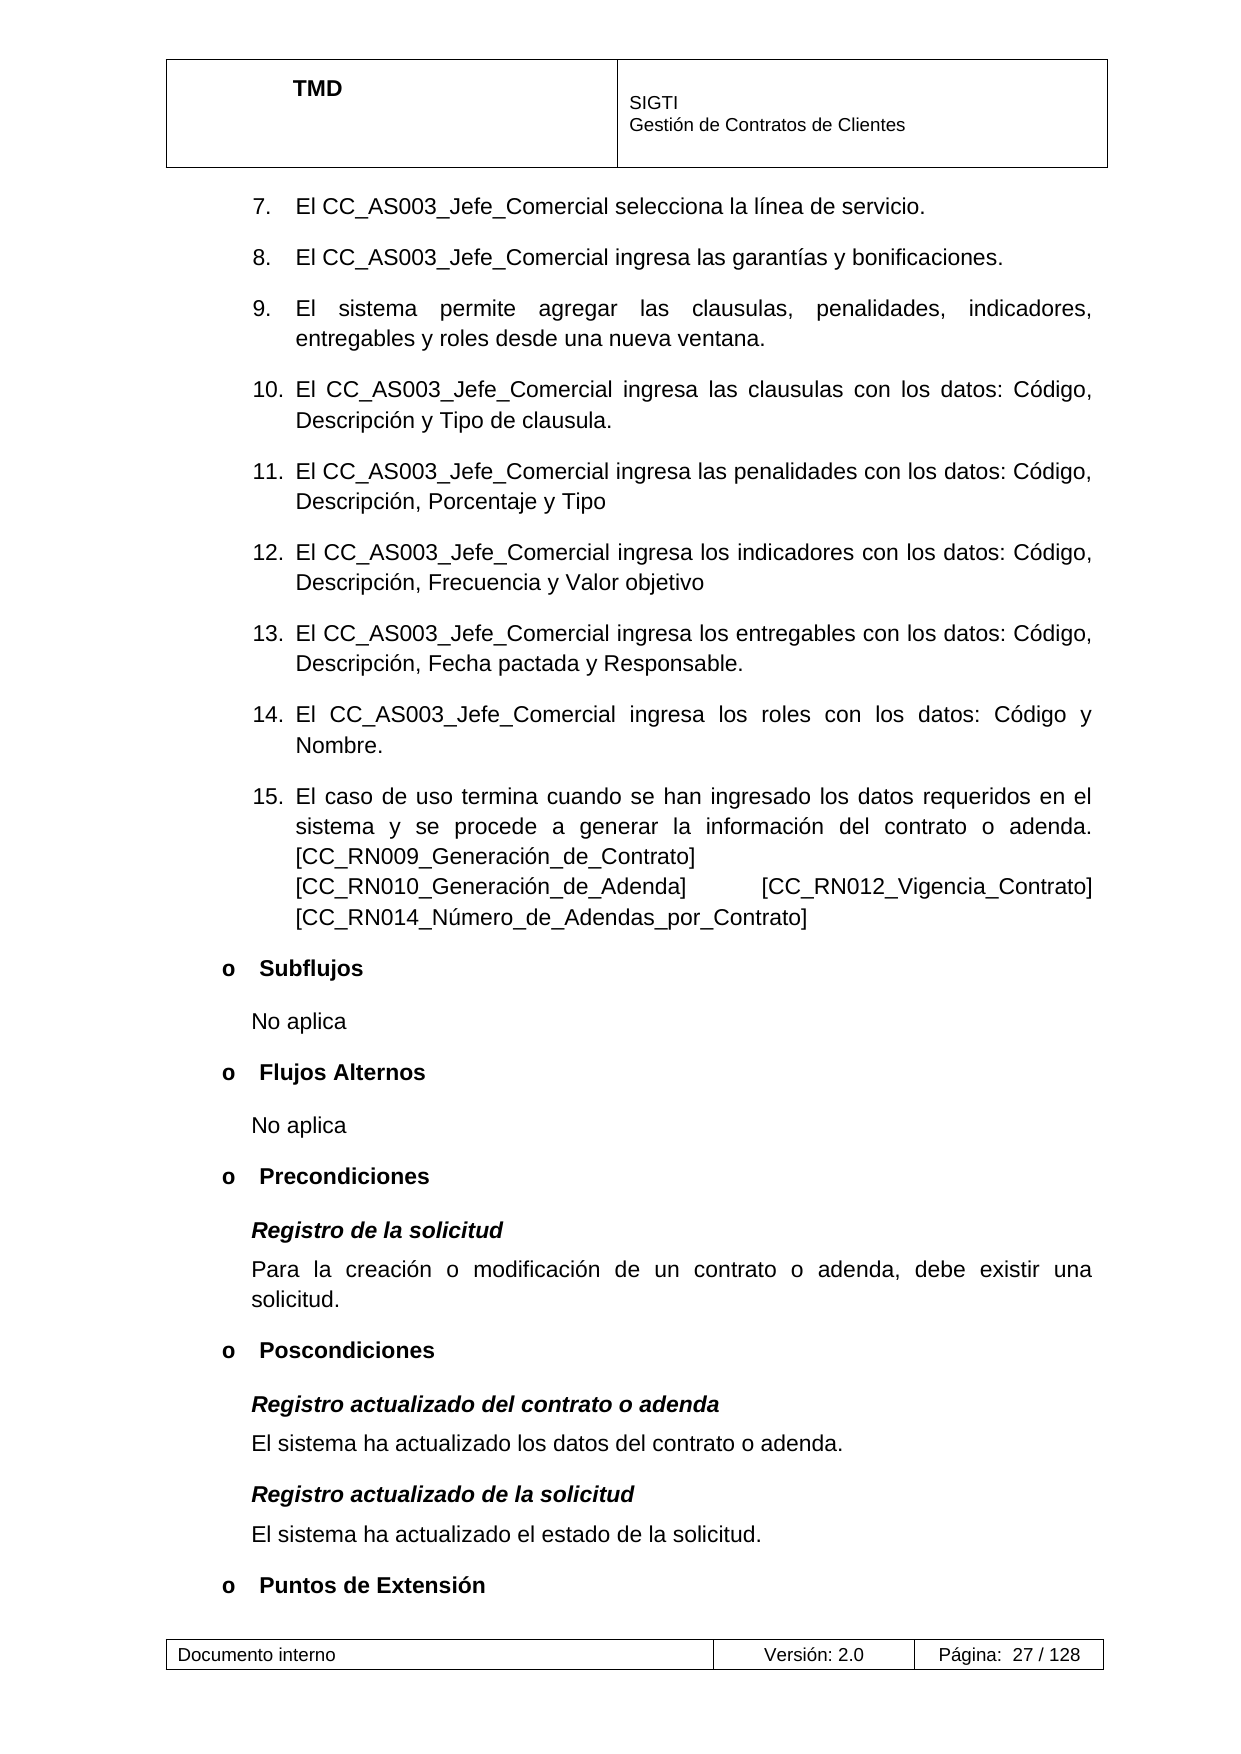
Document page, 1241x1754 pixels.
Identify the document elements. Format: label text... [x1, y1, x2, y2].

list El CC_AS003_Jefe_Comercial ingresa las penalidades con los datos: Código, Descripción, Porcentaje y Tipo [252, 458, 1092, 514]
list Precondiciones [222, 1163, 1092, 1192]
list El CC_AS003_Jefe_Comercial selecciona la línea de servicio. [252, 193, 1092, 219]
list El CC_AS003_Jefe_Comercial ingresa los roles con los datos: Código y Nombre. [252, 701, 1092, 758]
list No aplica [251, 1008, 1092, 1034]
list El CC_AS003_Jefe_Comercial ingresa los entregables con los datos: Código, Descripción, Fecha pactada y Responsable. [252, 620, 1092, 677]
list El caso de uso termina cuando se han ingresado los datos requeridos en el sistema y se procede a generar la información del contrato o adenda. [CC_RN009_Generación_de_Contrato] [CC_RN010_Generación_de_Adenda] [CC_RN012_Vigencia_Contrato] [CC_RN014_Número_de_Adendas_por_Contrato] [252, 783, 1092, 930]
list El CC_AS003_Jefe_Comercial ingresa los indicadores con los datos: Código, Descripción, Frecuencia y Valor objetivo [252, 539, 1092, 595]
list Registro actualizado de la solicitud [251, 1481, 1092, 1507]
list Registro de la solicitud [251, 1217, 1092, 1243]
list El sistema ha actualizado el estado de la solicitud. [251, 1521, 1092, 1547]
list Subflujos [222, 954, 1092, 983]
list Poscondiciones [222, 1337, 1092, 1366]
list Flujos Alternos [222, 1059, 1092, 1087]
list El sistema permite agregar las clausulas, penalidades, indicadores, entregables y roles desde una nueva ventana. [252, 295, 1092, 352]
list El CC_AS003_Jefe_Comercial ingresa las clausulas con los datos: Código, Descripción y Tipo de clausula. [252, 376, 1092, 433]
list El CC_AS003_Jefe_Comercial ingresa las garantías y bonificaciones. [252, 244, 1092, 270]
list Registro actualizado del contrato o adenda [251, 1391, 1092, 1417]
list No aplica [251, 1112, 1092, 1138]
list Puntos de Extensión [222, 1572, 1092, 1600]
list Para la creación o modificación de un contrato o adenda, debe existir una solicitud. [251, 1256, 1092, 1313]
list El sistema ha actualizado los datos del contrato o adenda. [251, 1430, 1092, 1456]
